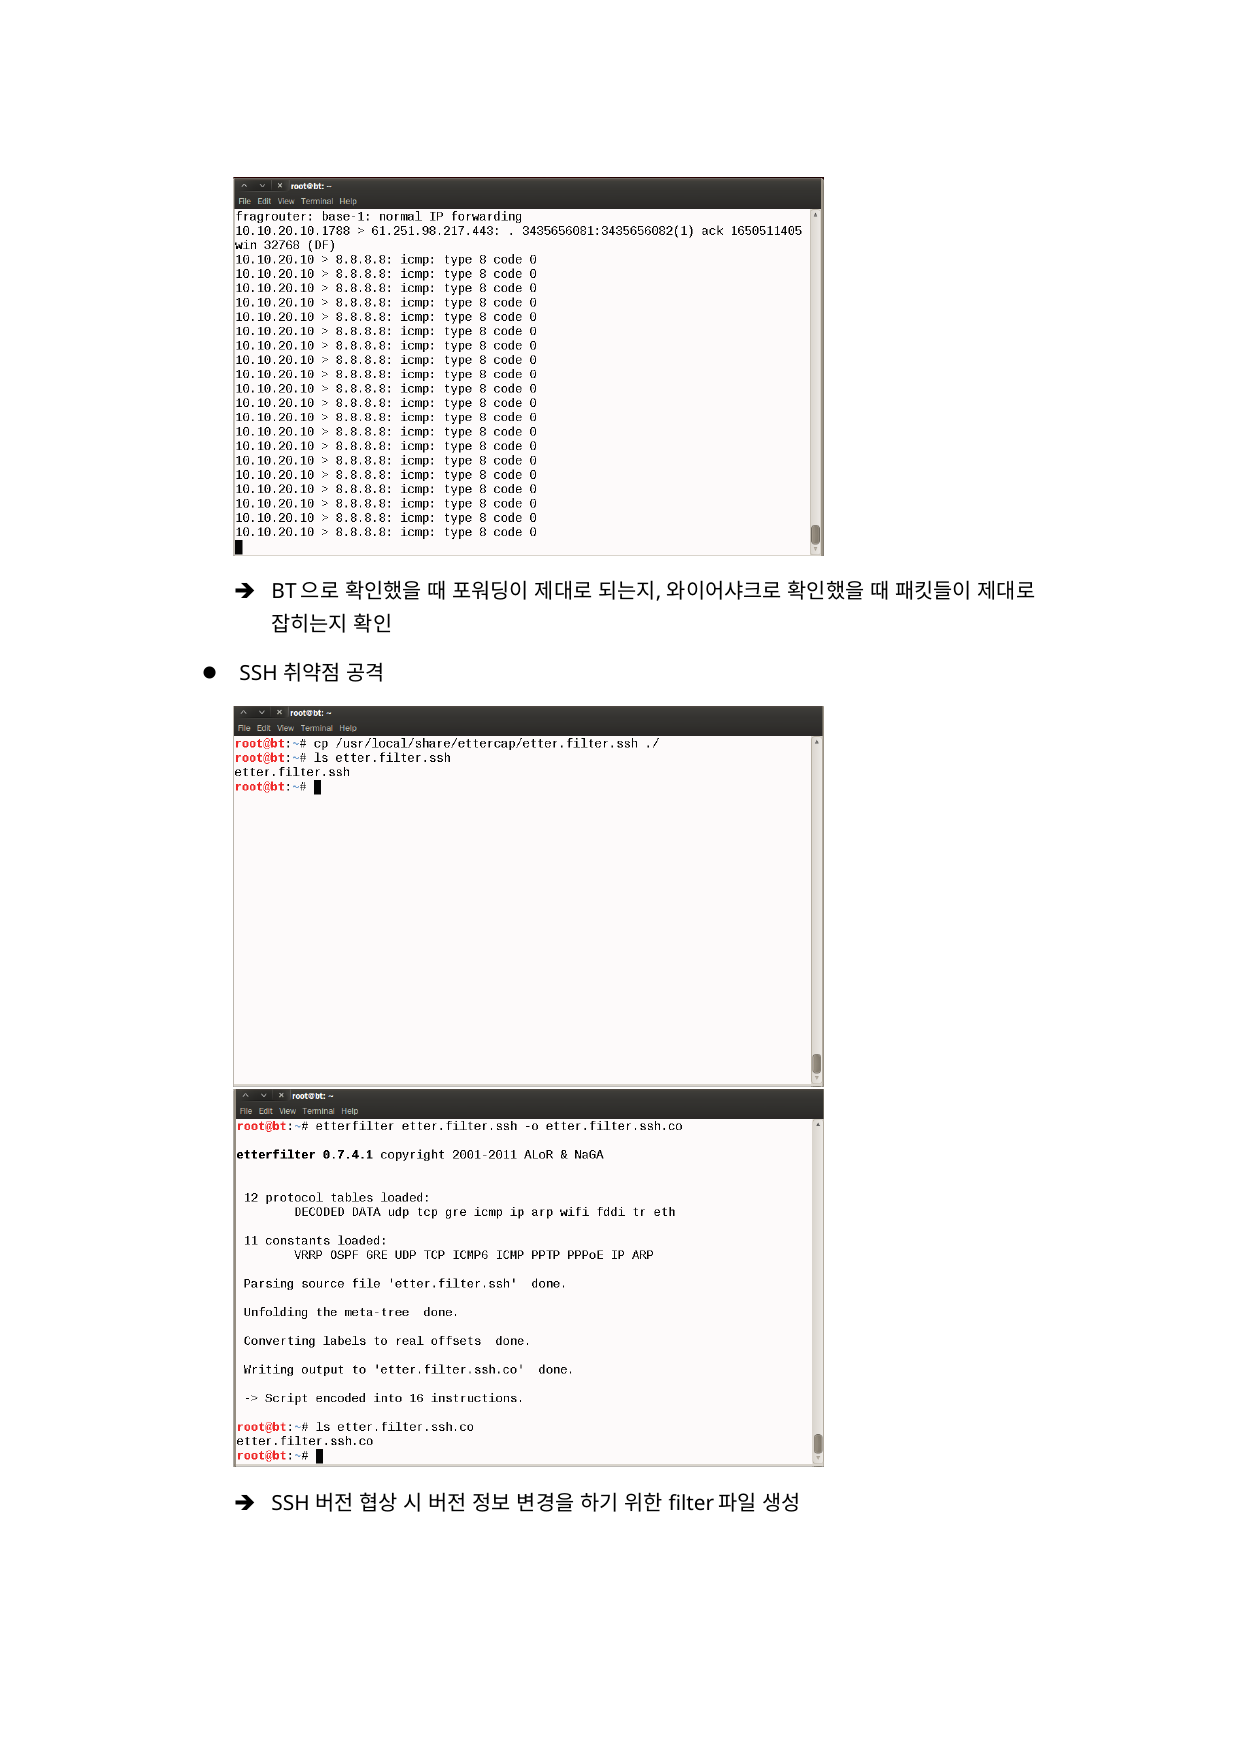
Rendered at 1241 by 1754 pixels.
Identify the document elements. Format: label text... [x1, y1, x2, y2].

list BT으로 확인했을 때 포워딩이 제대로 되는지, 와이어샤크로 확인했을 때 패킷들이 제대로 잡히는지 확인 [234, 574, 1090, 637]
list SSH 버전 협상 시 버전 정보 변경을 하기 위한 filter파일 생성 [234, 1486, 1090, 1516]
picture [233, 177, 824, 556]
list SSH 취약점 공격 [202, 657, 1090, 687]
picture [233, 706, 824, 1087]
picture [233, 1089, 824, 1467]
